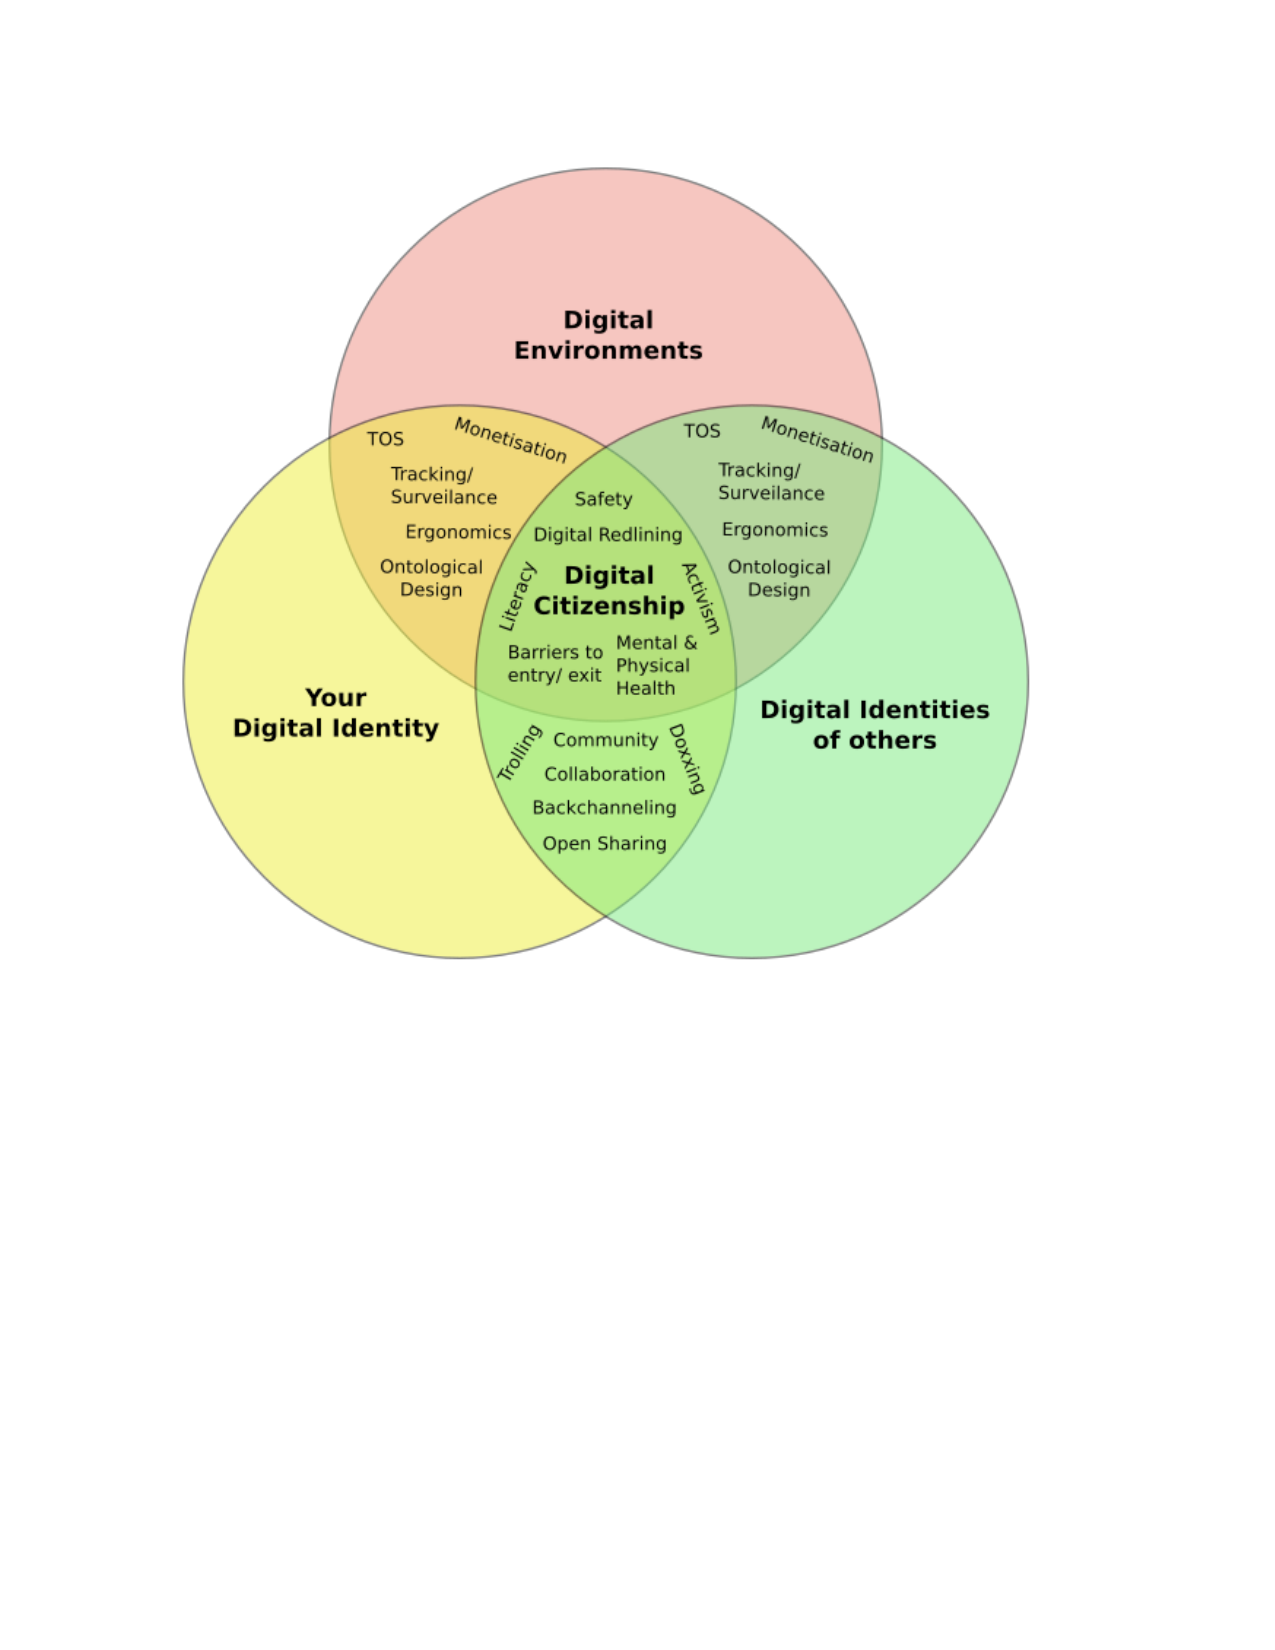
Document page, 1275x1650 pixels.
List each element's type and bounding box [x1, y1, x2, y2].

picture [168, 153, 1044, 974]
table_header [139, 150, 1114, 977]
